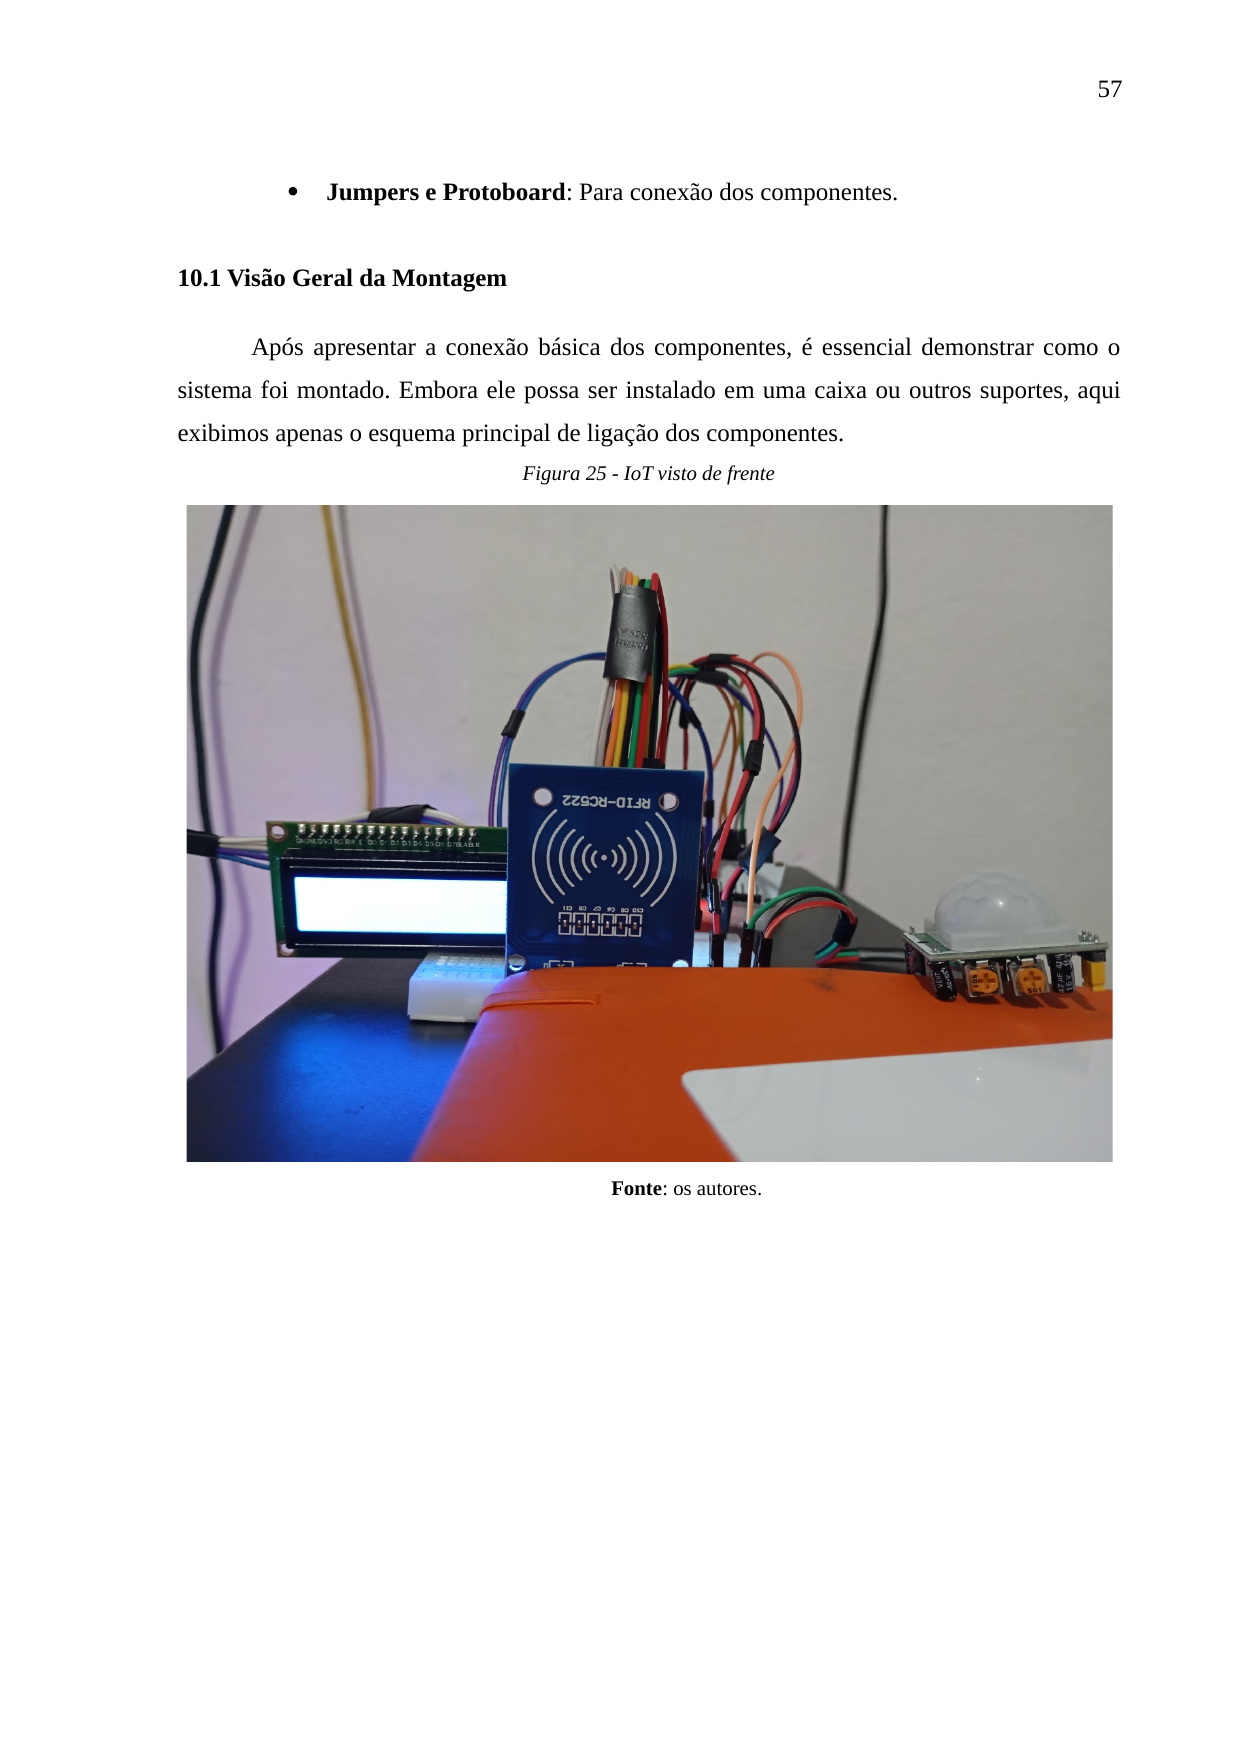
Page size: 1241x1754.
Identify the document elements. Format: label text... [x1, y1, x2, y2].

list Jumpers e Protoboard: Para conexão dos componentes. [288, 177, 1122, 206]
text Figura 25 - IoT visto de frente [177, 461, 1122, 485]
text Após apresentar a conexão básica dos componentes, é essencial demonstrar como o sistema foi montado. Embora ele possa ser instalado em uma caixa ou outros suportes, aqui exibimos apenas o esquema principal de ligação dos componentes. [177, 332, 1122, 447]
subtitle 10.1 Visão Geral da Montagem [177, 263, 1122, 292]
picture [186, 505, 1113, 1162]
text Fonte: os autores. [177, 1176, 1122, 1200]
